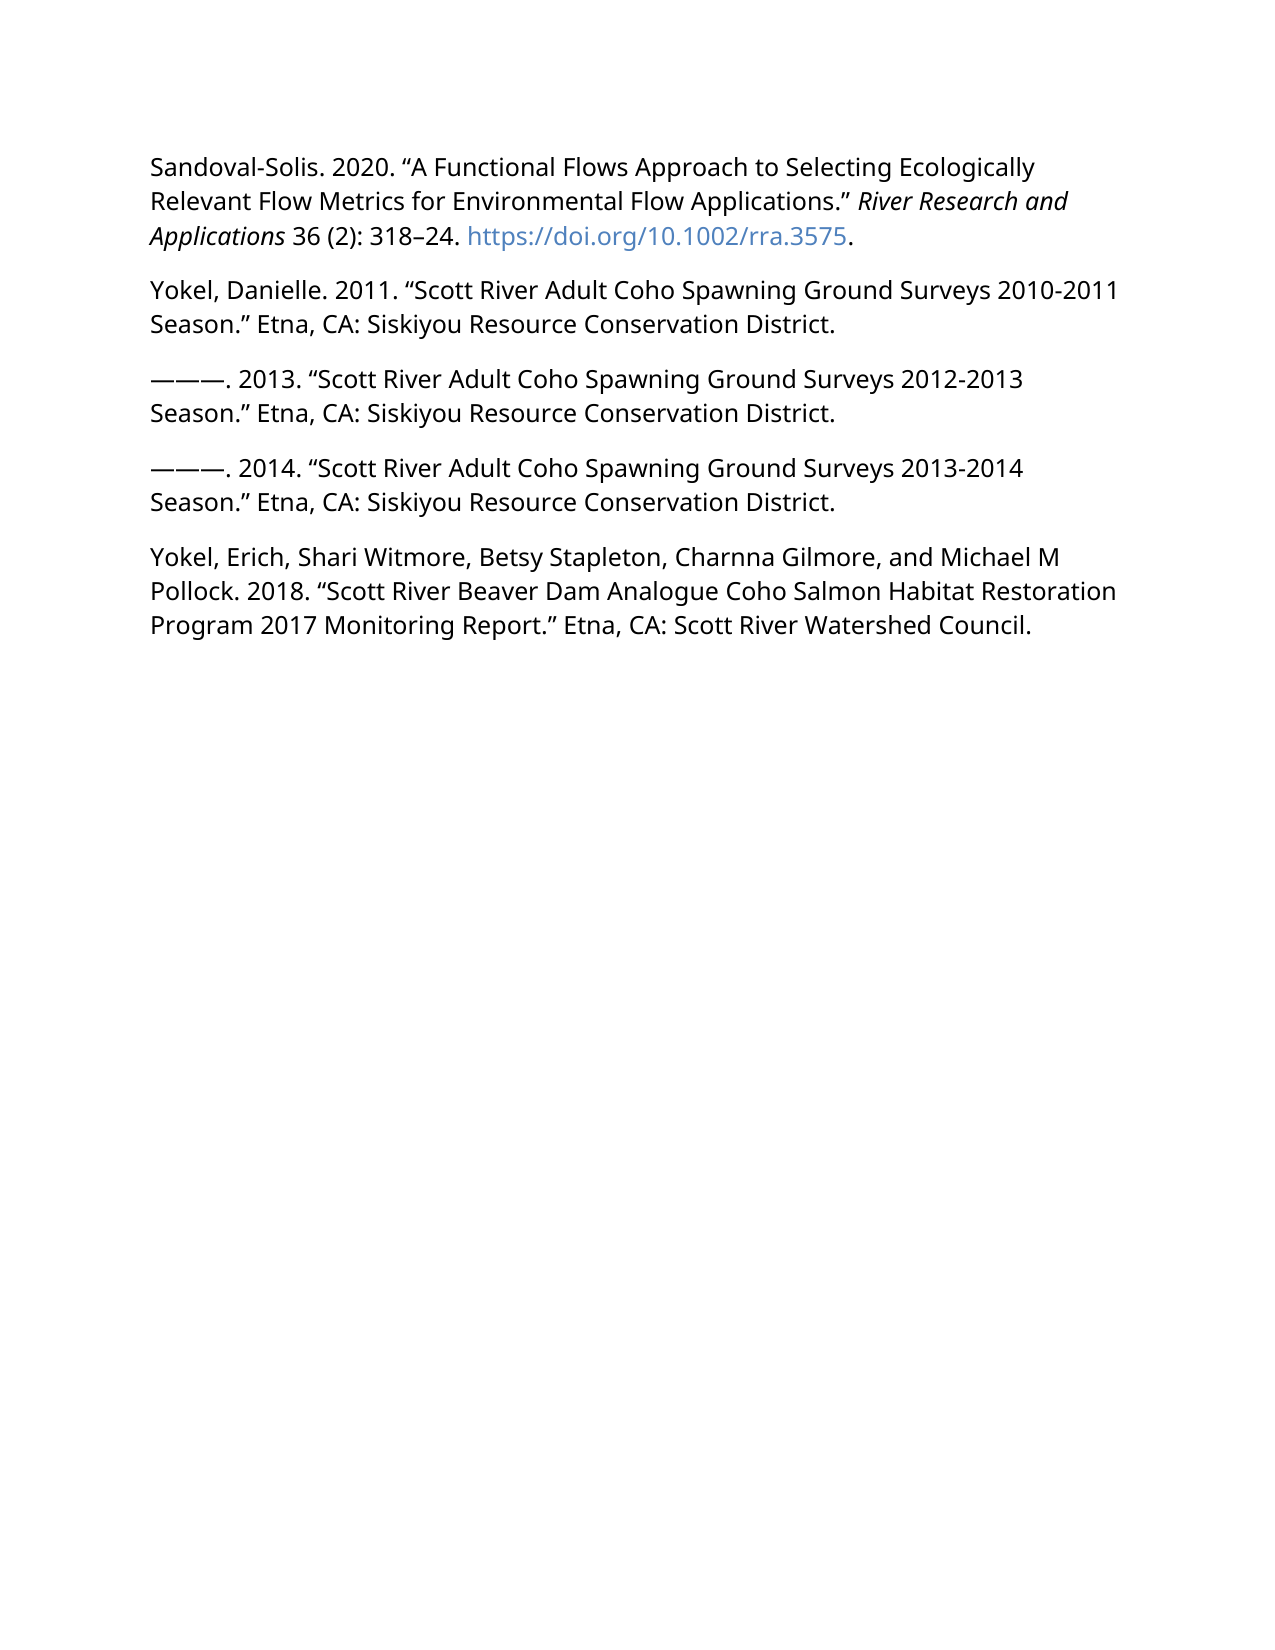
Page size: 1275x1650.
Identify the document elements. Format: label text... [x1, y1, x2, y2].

text Yokel, Danielle. 2011. “Scott River Adult Coho Spawning Ground Surveys 2010-2011 Season.” Etna, CA: Siskiyou Resource Conservation District. [150, 273, 1125, 341]
text ———. 2013. “Scott River Adult Coho Spawning Ground Surveys 2012-2013 Season.” Etna, CA: Siskiyou Resource Conservation District. [150, 362, 1125, 430]
text ———. 2014. “Scott River Adult Coho Spawning Ground Surveys 2013-2014 Season.” Etna, CA: Siskiyou Resource Conservation District. [150, 451, 1125, 519]
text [150, 150, 1125, 252]
text Yokel, Erich, Shari Witmore, Betsy Stapleton, Charnna Gilmore, and Michael M Pollock. 2018. “Scott River Beaver Dam Analogue Coho Salmon Habitat Restoration Program 2017 Monitoring Report.” Etna, CA: Scott River Watershed Council. [150, 540, 1125, 642]
